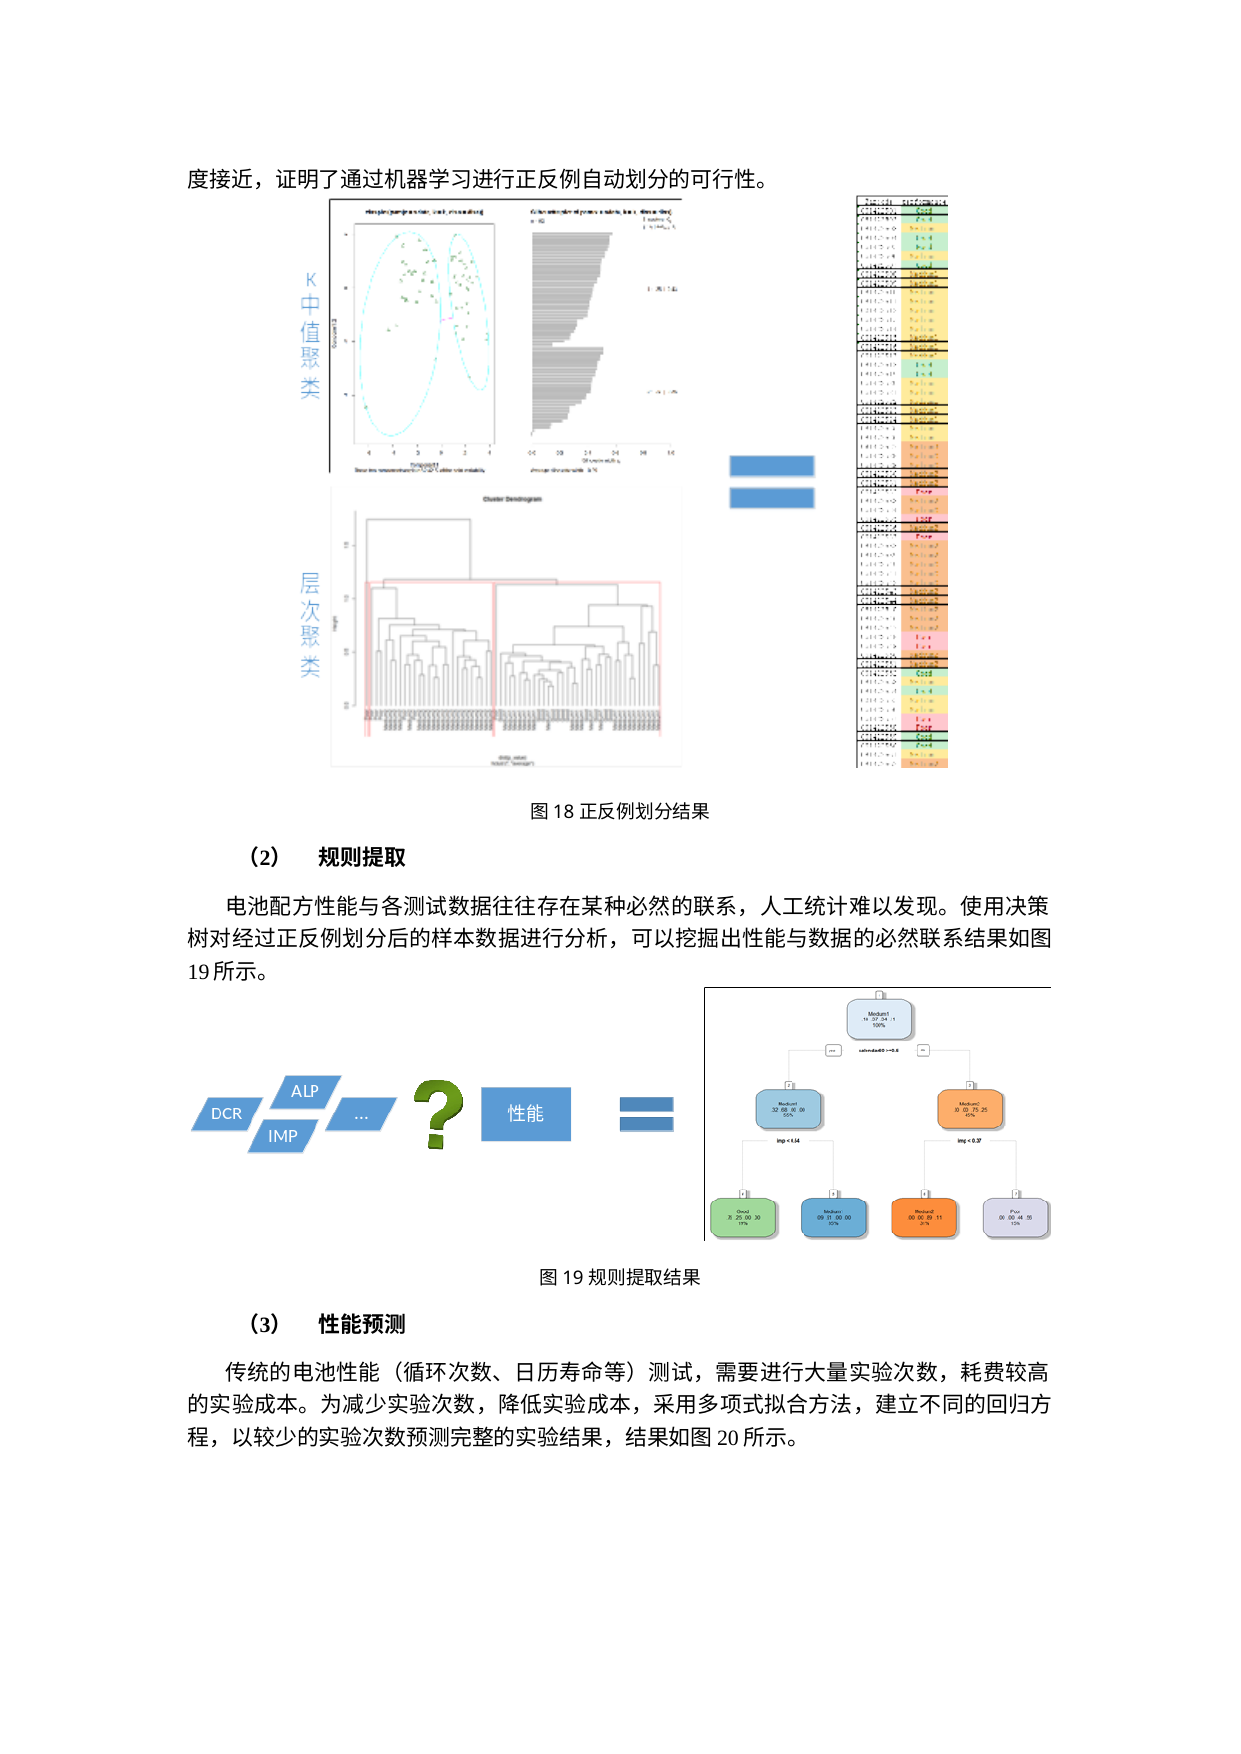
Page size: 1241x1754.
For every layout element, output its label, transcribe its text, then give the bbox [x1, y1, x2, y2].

text 图18 正反例划分结果 [187, 794, 1053, 826]
text 电池配方性能与各测试数据往往存在某种必然的联系，人工统计难以发现。使用决策树对经过正反例划分后的样本数据进行分析，可以挖掘出性能与数据的必然联系结果如图19所示。 [187, 888, 1053, 986]
list 规则提取 [237, 840, 1053, 872]
text 图19 规则提取结果 [187, 1260, 1053, 1293]
text 传统的电池性能（循环次数、日历寿命等）测试，需要进行大量实验次数，耗费较高的实验成本。为减少实验次数，降低实验成本，采用多项式拟合方法，建立不同的回归方程，以较少的实验次数预测完整的实验结果，结果如图20所示。 [187, 1354, 1053, 1452]
list 性能预测 [237, 1306, 1053, 1339]
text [187, 162, 1053, 194]
